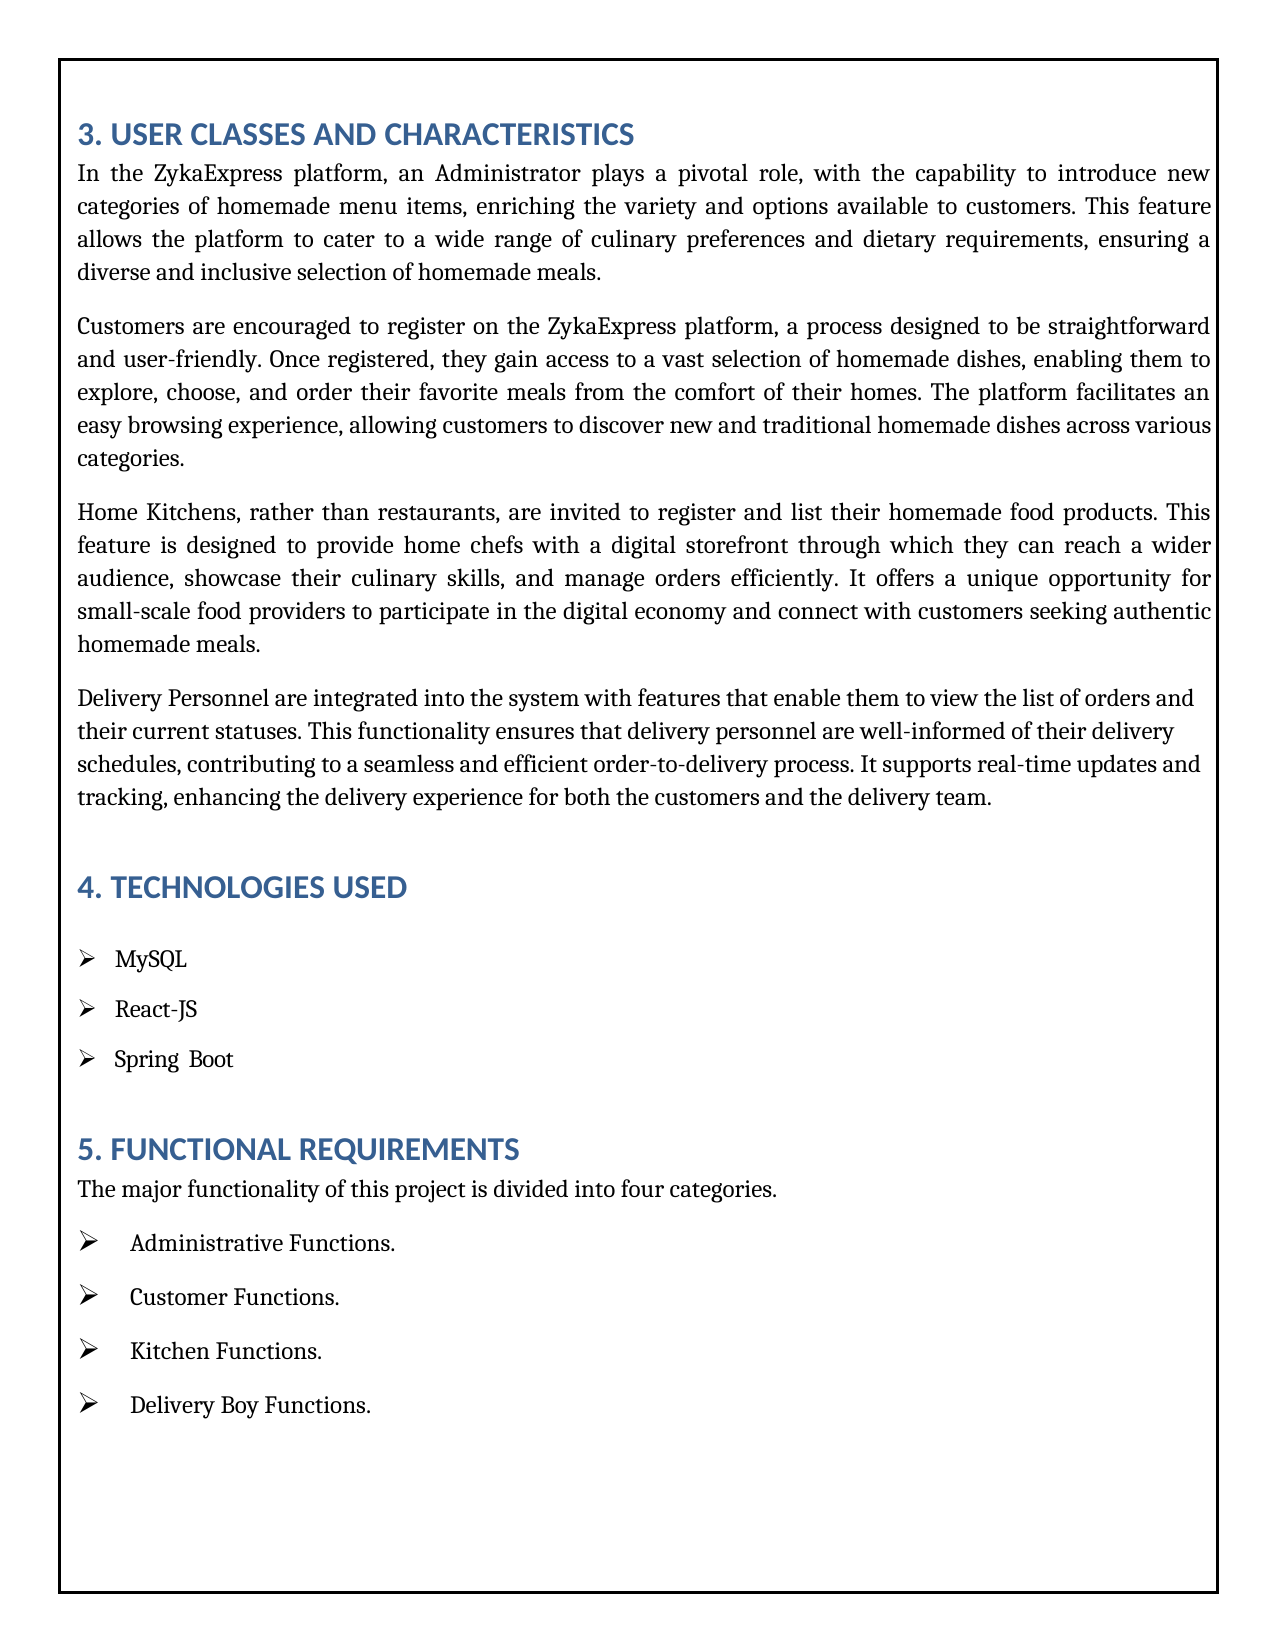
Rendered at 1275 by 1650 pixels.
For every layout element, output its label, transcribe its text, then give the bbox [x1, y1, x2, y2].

list React-JS [77, 995, 363, 1024]
list Customer Functions. [77, 1283, 1213, 1312]
subtitle 3. USER CLASSES AND CHARACTERISTICS [77, 112, 1213, 153]
list Administrative Functions. [77, 1229, 1213, 1258]
list Spring Boot [77, 1045, 363, 1074]
text Delivery Personnel are integrated into the system with features that enable them to view the list of orders and their current statuses. This functionality ensures that delivery personnel are well-informed of their delivery schedules, contributing to a seamless and efficient order-to-delivery process. It supports real-time updates and tracking, enhancing the delivery experience for both the customers and the delivery team. [77, 684, 1213, 812]
list MySQL [77, 945, 1213, 974]
list Delivery Boy Functions. [77, 1391, 1213, 1419]
subtitle 4. TECHNOLOGIES USED [77, 866, 1213, 907]
text Customers are encouraged to register on the ZykaExpress platform, a process designed to be straightforward and user-friendly. Once registered, they gain access to a vast selection of homemade dishes, enabling them to explore, choose, and order their favorite meals from the comfort of their homes. The platform facilitates an easy browsing experience, allowing customers to discover new and traditional homemade dishes across various categories. [77, 312, 1213, 473]
text Home Kitchens, rather than restaurants, are invited to register and list their homemade food products. This feature is designed to provide home chefs with a digital storefront through which they can reach a wider audience, showcase their culinary skills, and manage orders efficiently. It offers a unique opportunity for small-scale food providers to participate in the digital economy and connect with customers seeking authentic homemade meals. [77, 498, 1213, 659]
text The major functionality of this project is divided into four categories. [77, 1175, 1213, 1204]
subtitle 5. FUNCTIONAL REQUIREMENTS [77, 1128, 1213, 1169]
text In the ZykaExpress platform, an Administrator plays a pivotal role, with the capability to introduce new categories of homemade menu items, enriching the variety and options available to customers. This feature allows the platform to cater to a wide range of culinary preferences and dietary requirements, ensuring a diverse and inclusive selection of homemade meals. [77, 159, 1213, 287]
list Kitchen Functions. [77, 1337, 1213, 1366]
